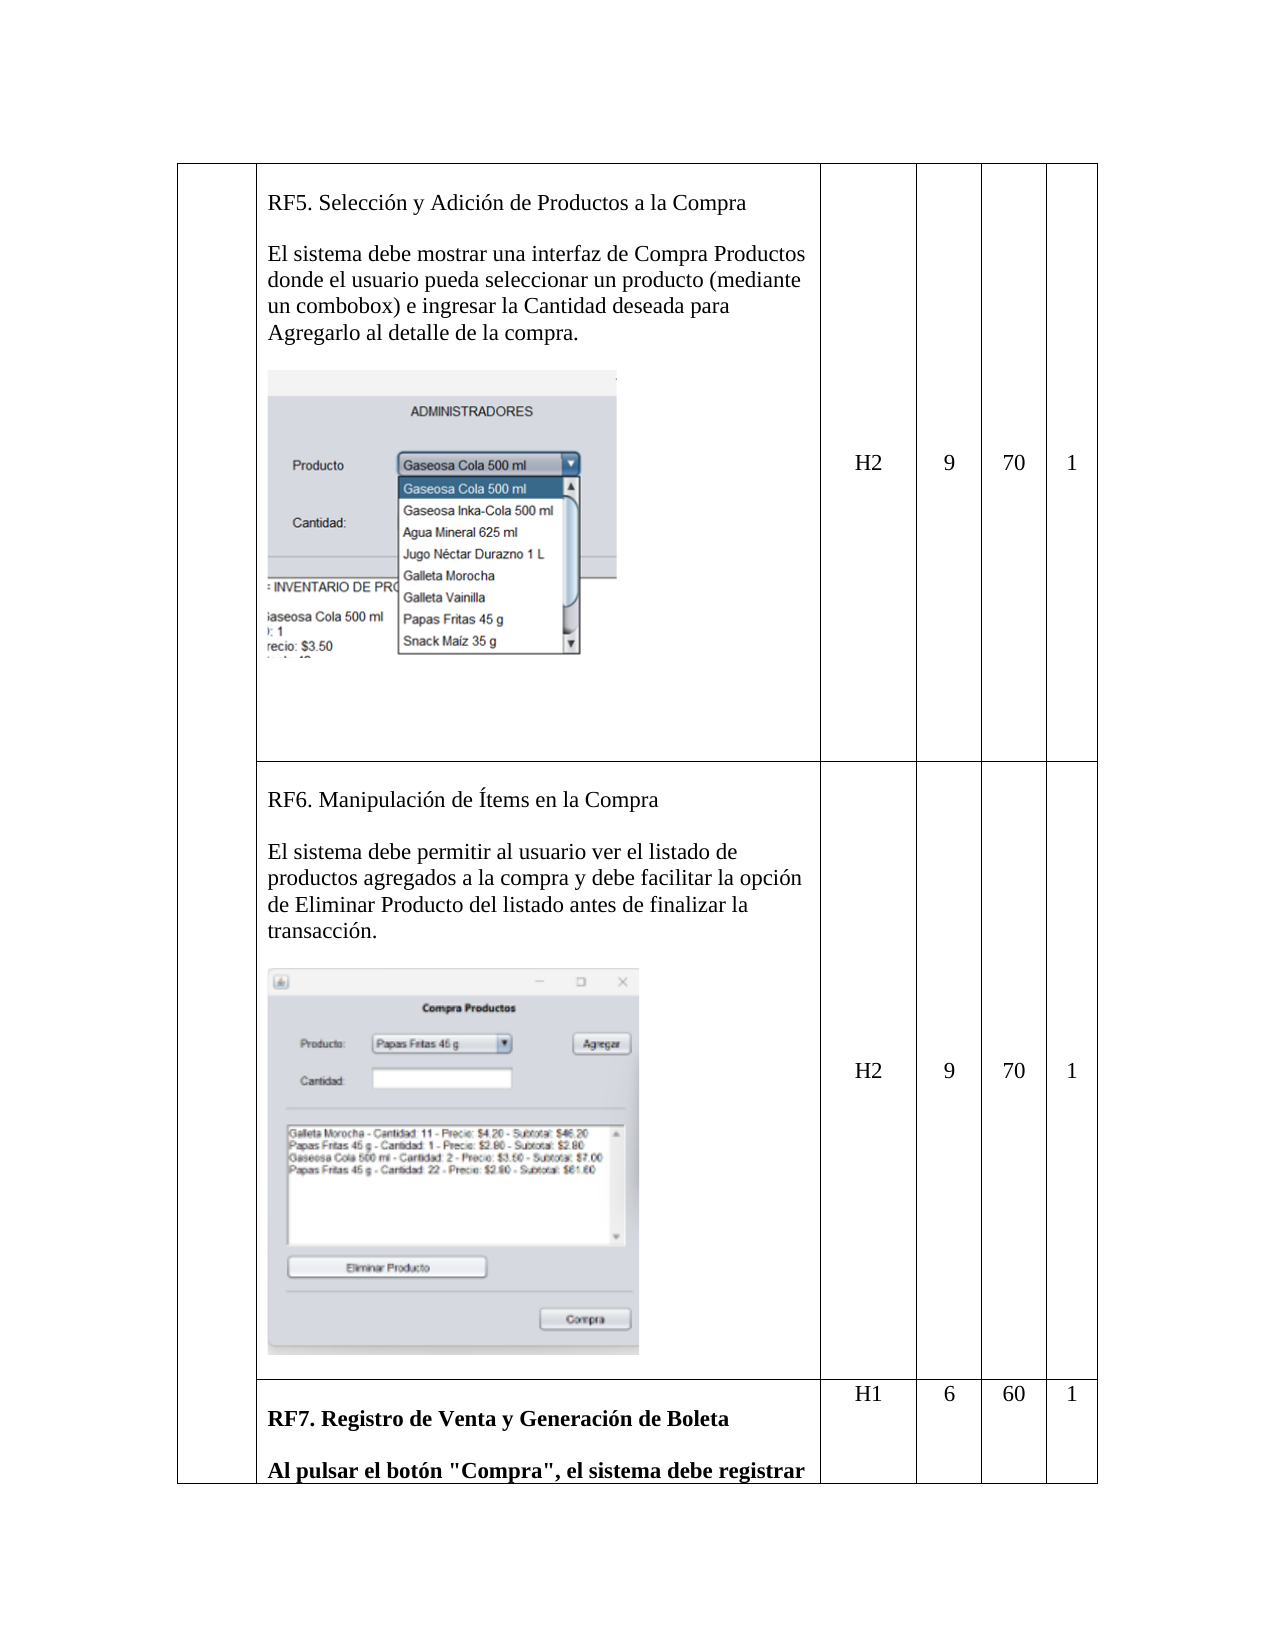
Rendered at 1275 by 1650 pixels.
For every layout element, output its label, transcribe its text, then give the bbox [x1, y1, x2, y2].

table_cell 1 [1047, 762, 1097, 1379]
table_cell 60 [982, 1380, 1046, 1483]
table_cell H2 [821, 164, 916, 761]
picture [267, 370, 617, 658]
table_cell 9 [917, 762, 981, 1379]
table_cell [257, 1380, 820, 1483]
table_cell 70 [982, 762, 1046, 1379]
picture [267, 968, 640, 1355]
table_cell 1 [1047, 164, 1097, 761]
table_cell H2 [821, 762, 916, 1379]
table_cell 9 [917, 164, 981, 761]
table_cell 1 [1047, 1380, 1097, 1483]
table_cell RF5. Selección y Adición de Productos a la Compra El sistema debe mostrar una interfaz de Compra Productos donde el usuario pueda seleccionar un producto (mediante un combobox) e ingresar la Cantidad deseada para Agregarlo al detalle de la compra. [257, 164, 820, 761]
table_cell 70 [982, 164, 1046, 761]
table_cell RF6. Manipulación de Ítems en la Compra El sistema debe permitir al usuario ver el listado de productos agregados a la compra y debe facilitar la opción de Eliminar Producto del listado antes de finalizar la transacción. [257, 762, 820, 1379]
table_cell 6 [917, 1380, 981, 1483]
table_cell H1 [821, 1380, 916, 1483]
